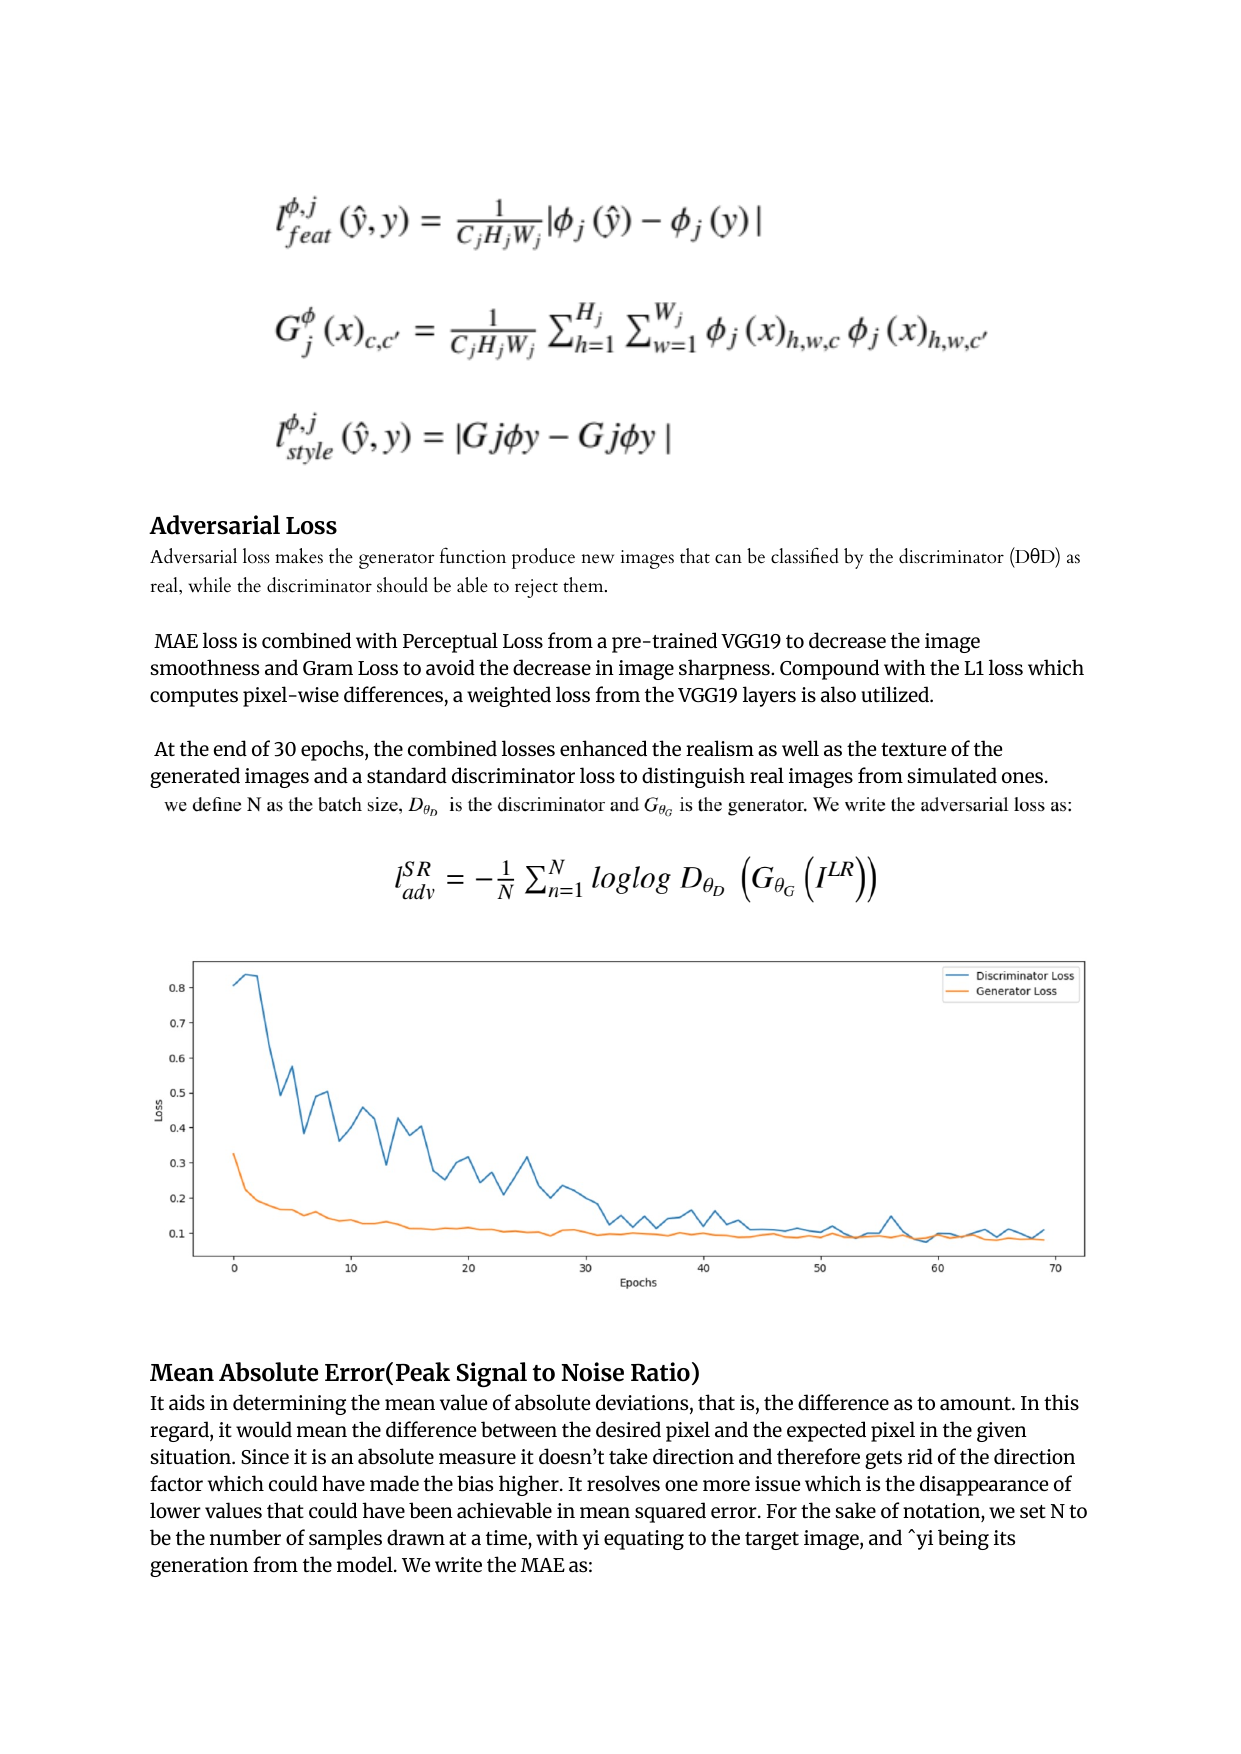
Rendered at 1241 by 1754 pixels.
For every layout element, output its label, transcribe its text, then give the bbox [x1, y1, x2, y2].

picture [150, 957, 1091, 1295]
text At the end of 30 epochs, the combined losses enhanced the realism as well as the texture of the generated images and a standard discriminator loss to distinguish real images from simulated ones. [150, 738, 1090, 792]
text Adversarial loss makes the generator function produce new images that can be classified by the discriminator (DθD) as real, while the discriminator should be able to reject them. [150, 545, 1090, 599]
text MAE loss is combined with Perceptual Loss from a pre-trained VGG19 to decrease the image smoothness and Gram Loss to avoid the decrease in image sharpness. Compound with the L1 loss which computes pixel-wise differences, a weighted loss from the VGG19 layers is also utilized. [150, 630, 1090, 708]
text It aids in determining the mean value of absolute deviations, that is, the difference as to amount. In this regard, it would mean the difference between the desired pixel and the expected pixel in the given situation. Since it is an absolute measure it doesn’t take direction and therefore gets rid of the direction factor which could have made the bias higher. It resolves one more issue which is the disappearance of lower values that could have been achievable in mean squared error. For the sake of notation, we set N to be the number of samples drawn at a time, with yi equating to the target image, and ˆyi being its generation from the model. We write the MAE as: [150, 1392, 1090, 1577]
text Mean Absolute Error(Peak Signal to Noise Ratio) [150, 1358, 1090, 1387]
picture [355, 829, 886, 927]
text Adversarial Loss [150, 512, 1090, 541]
picture [150, 150, 1052, 508]
picture [150, 792, 1091, 826]
